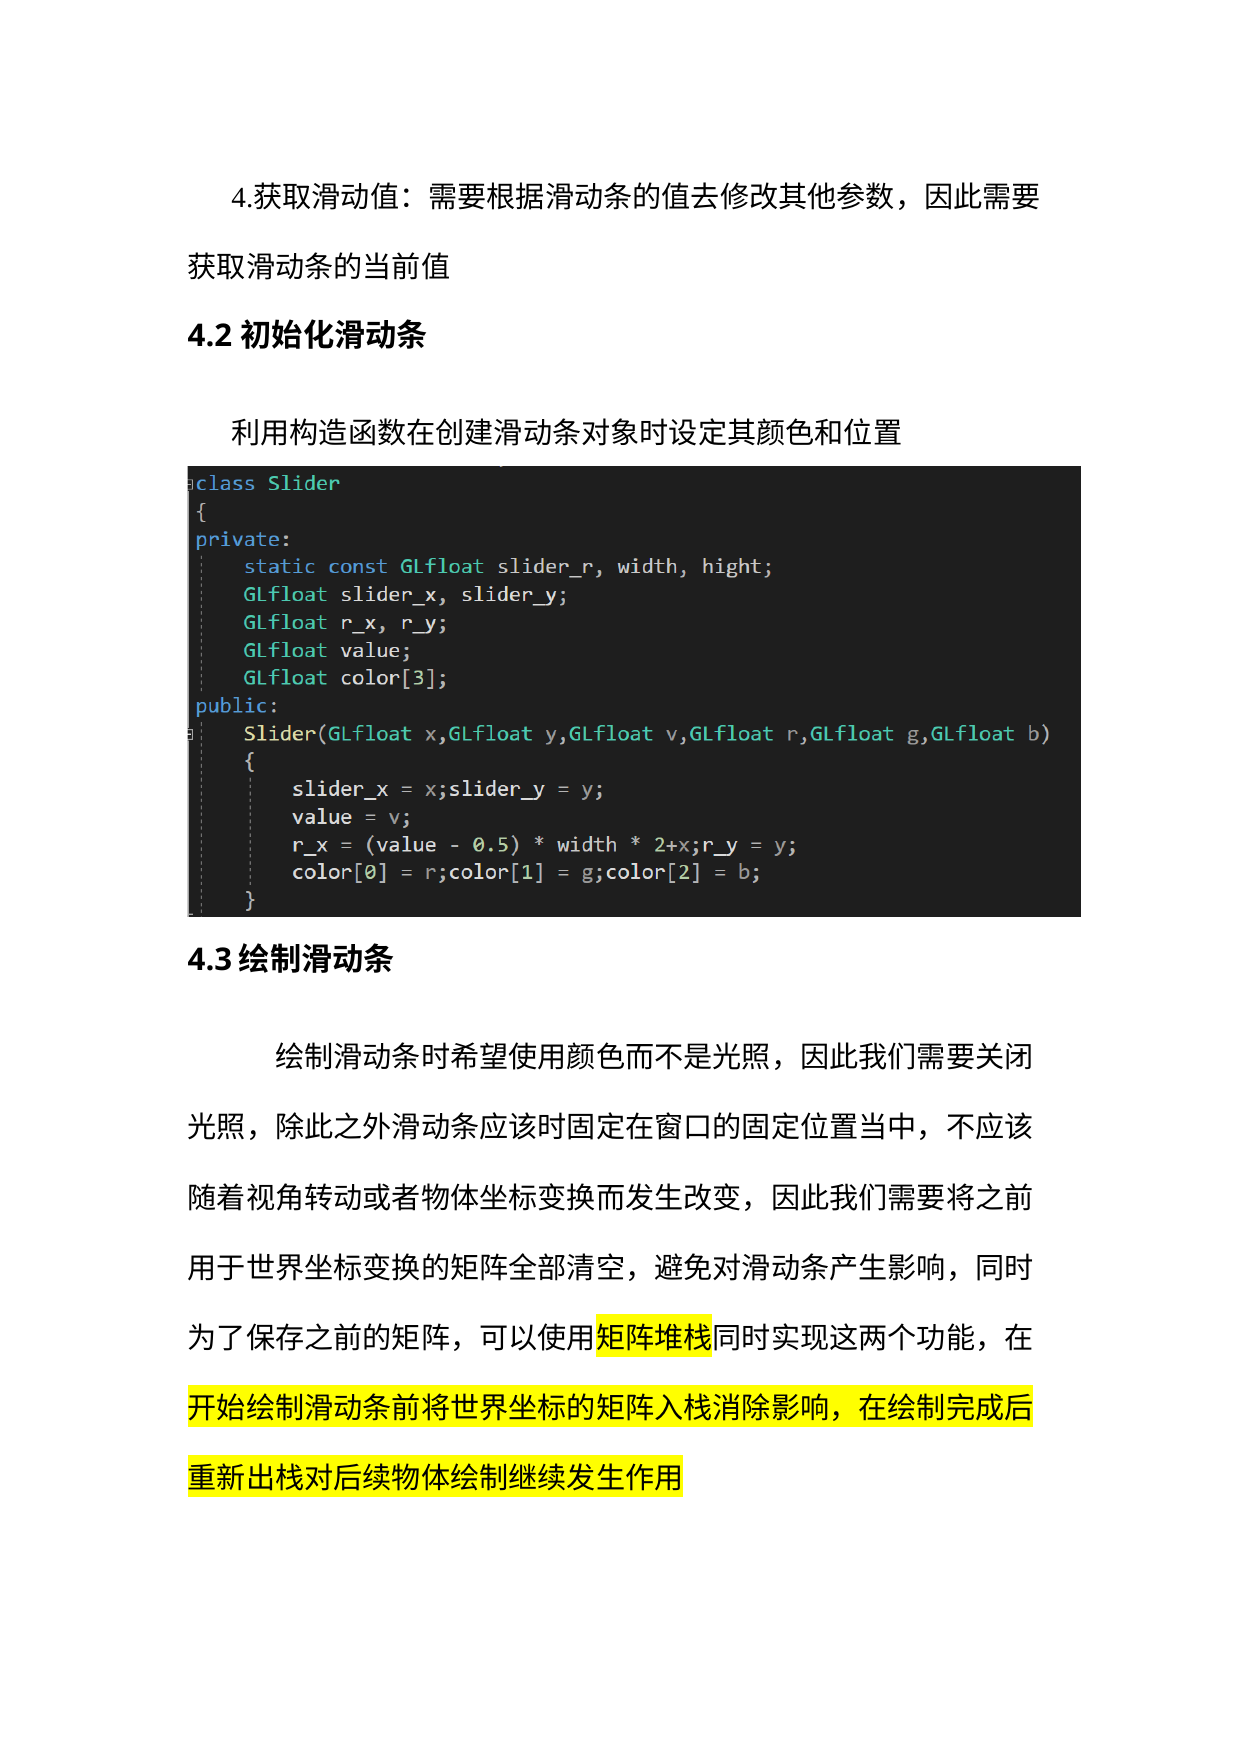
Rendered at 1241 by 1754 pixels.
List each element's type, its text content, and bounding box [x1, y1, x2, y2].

subtitle 4.3绘制滑动条 [187, 924, 1053, 989]
text 利用构造函数在创建滑动条对象时设定其颜色和位置 [187, 398, 1053, 463]
subtitle 4.2 初始化滑动条 [187, 300, 1053, 365]
picture [187, 466, 1081, 917]
text 绘制滑动条时希望使用颜色而不是光照，因此我们需要关闭光照，除此之外滑动条应该时固定在窗口的固定位置当中，不应该随着视角转动或者物体坐标变换而发生改变，因此我们需要将之前用于世界坐标变换的矩阵全部清空，避免对滑动条产生影响，同时为了保存之前的矩阵，可以使用矩阵堆栈同时实现这两个功能，在开始绘制滑动条前将世界坐标的矩阵入栈消除影响，在绘制完成后重新出栈对后续物体绘制继续发生作用 [187, 1023, 1053, 1508]
text 4.获取滑动值：需要根据滑动条的值去修改其他参数，因此需要获取滑动条的当前值 [187, 162, 1053, 297]
